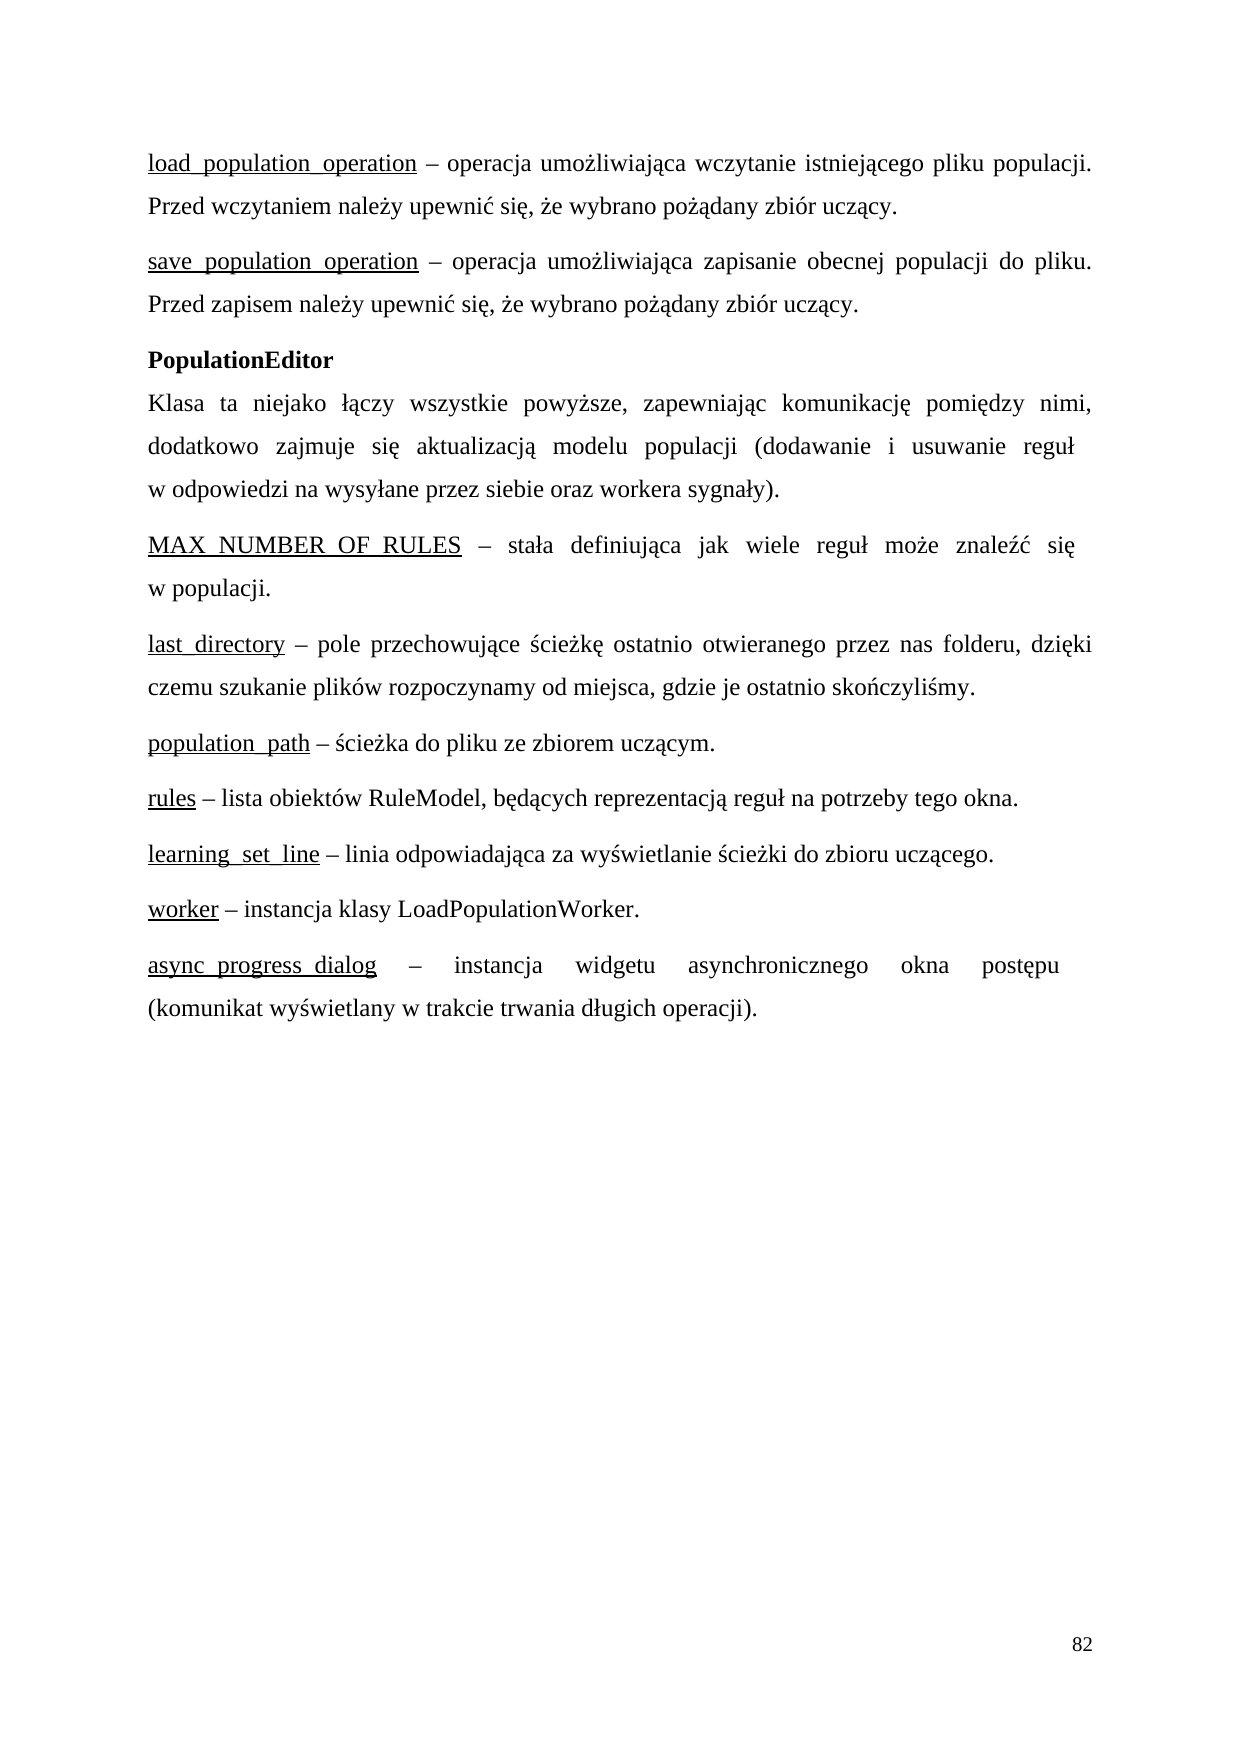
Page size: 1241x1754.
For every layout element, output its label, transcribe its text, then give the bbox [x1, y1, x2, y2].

text population_path – ścieżka do pliku ze zbiorem uczącym. [148, 728, 1093, 756]
text async_progress_dialog – instancja widgetu asynchronicznego okna postępu (komunikat wyświetlany w trakcie trwania długich operacji). [148, 950, 1093, 1022]
text rules – lista obiektów RuleModel, będących reprezentacją reguł na potrzeby tego okna. [148, 783, 1093, 812]
text worker – instancja klasy LoadPopulationWorker. [148, 894, 1093, 923]
text save_population_operation – operacja umożliwiająca zapisanie obecnej populacji do pliku. Przed zapisem należy upewnić się, że wybrano pożądany zbiór uczący. [148, 246, 1093, 318]
text Klasa ta niejako łączy wszystkie powyższe, zapewniając komunikację pomiędzy nimi, dodatkowo zajmuje się aktualizacją modelu populacji (dodawanie i usuwanie reguł w odpowiedzi na wysyłane przez siebie oraz workera sygnały). [148, 388, 1093, 503]
text load_population_operation – operacja umożliwiająca wczytanie istniejącego pliku populacji. Przed wczytaniem należy upewnić się, że wybrano pożądany zbiór uczący. [148, 148, 1093, 219]
text MAX_NUMBER_OF_RULES – stała definiująca jak wiele reguł może znaleźć się w populacji. [148, 530, 1093, 602]
text learning_set_line – linia odpowiadająca za wyświetlanie ścieżki do zbioru uczącego. [148, 839, 1093, 868]
text PopulationEditor [148, 345, 1093, 374]
text last_directory – pole przechowujące ścieżkę ostatnio otwieranego przez nas folderu, dzięki czemu szukanie plików rozpoczynamy od miejsca, gdzie je ostatnio skończyliśmy. [148, 629, 1093, 701]
